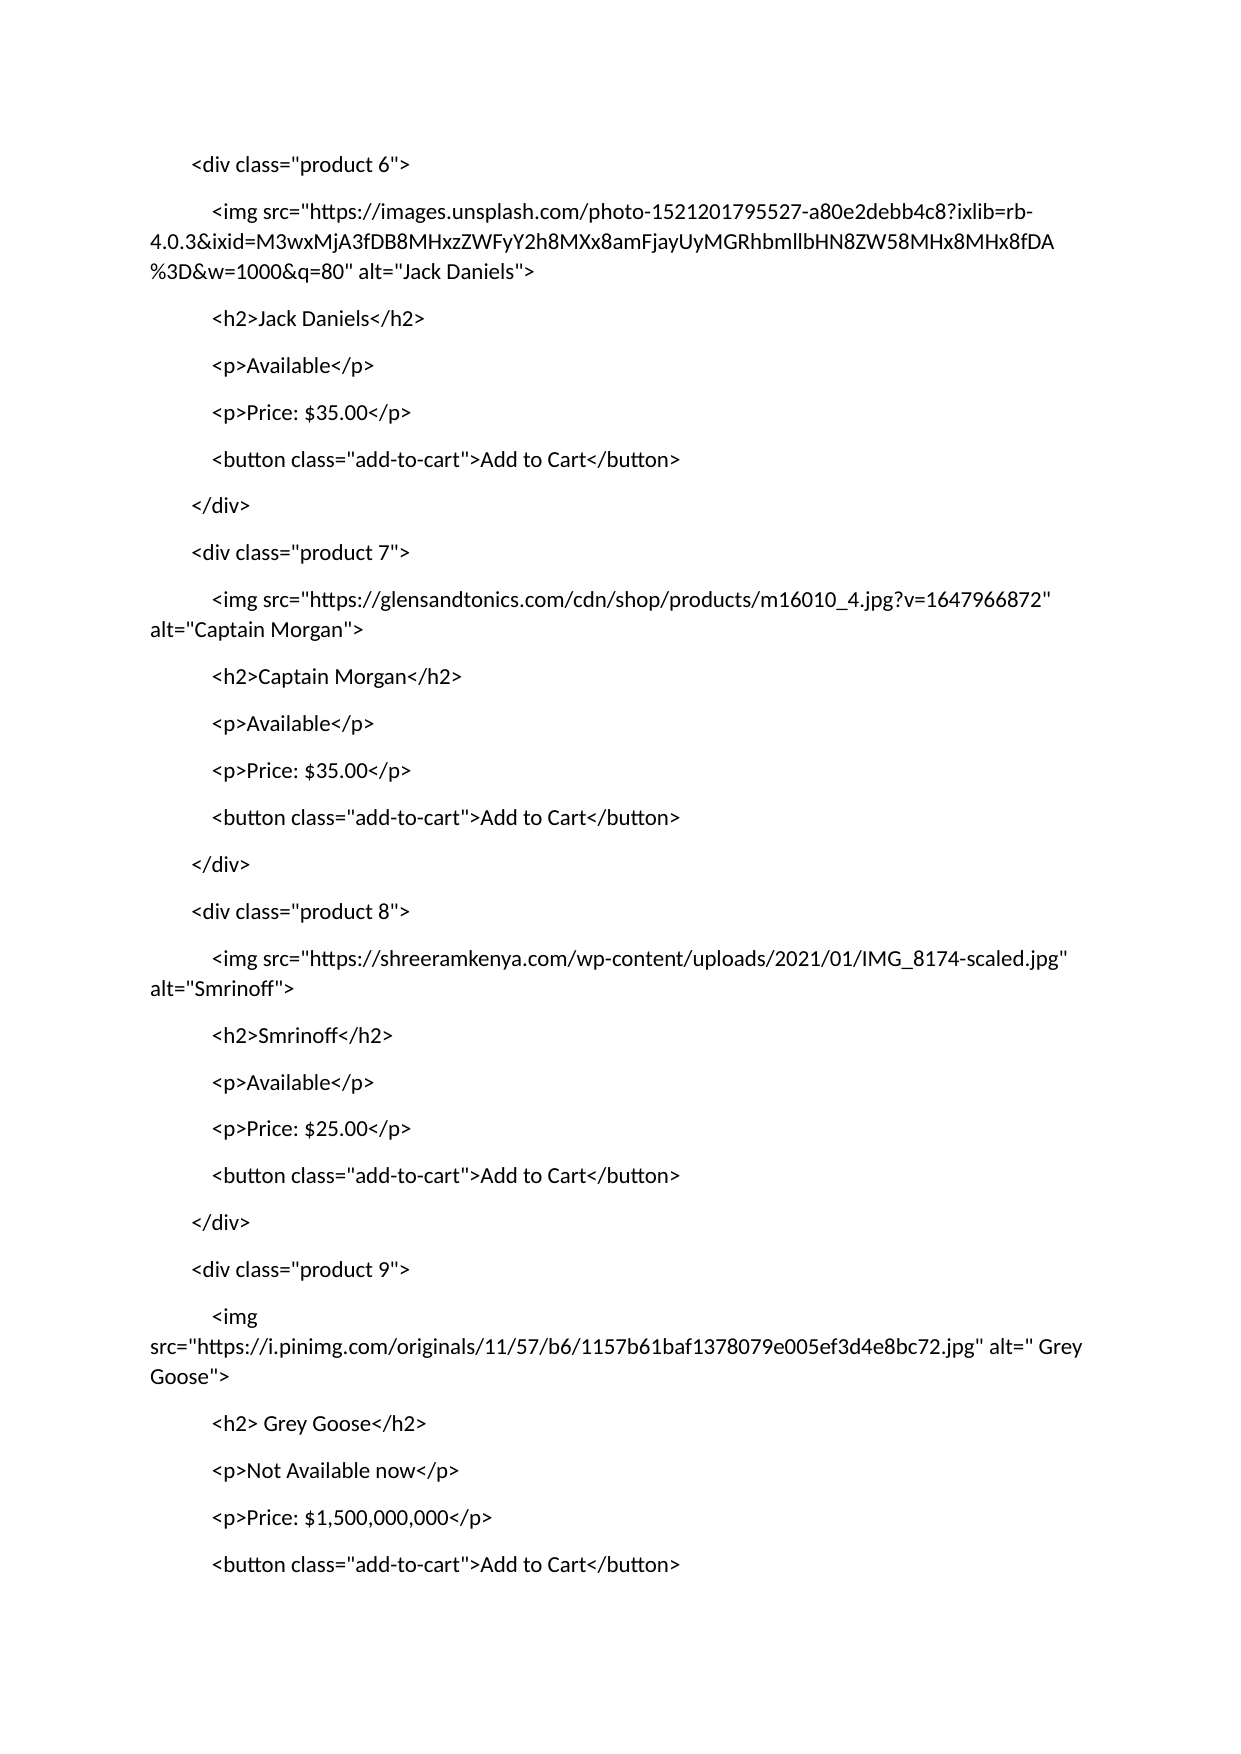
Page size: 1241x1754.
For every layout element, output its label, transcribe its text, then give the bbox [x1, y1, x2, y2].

text <div class="product 8"> [150, 897, 1090, 925]
text </div> [150, 1208, 1090, 1236]
text <img src="https://images.unsplash.com/photo-1521201795527-a80e2debb4c8?ixlib=rb-4.0.3&ixid=M3wxMjA3fDB8MHxzZWFyY2h8MXx8amFjayUyMGRhbmllbHN8ZW58MHx8MHx8fDA%3D&w=1000&q=80" alt="Jack Daniels"> [150, 197, 1090, 285]
text <button class="add-to-cart">Add to Cart</button> [150, 803, 1090, 831]
text <p>Available</p> [150, 709, 1090, 737]
text <div class="product 9"> [150, 1255, 1090, 1283]
text <button class="add-to-cart">Add to Cart</button> [150, 445, 1090, 473]
text <p>Price: $35.00</p> [150, 398, 1090, 426]
text <p>Available</p> [150, 1068, 1090, 1096]
text <button class="add-to-cart">Add to Cart</button> [150, 1161, 1090, 1189]
text <div class="product 7"> [150, 538, 1090, 567]
text <p>Price: $1,500,000,000</p> [150, 1503, 1090, 1531]
text </div> [150, 850, 1090, 878]
text <h2> Grey Goose</h2> [150, 1409, 1090, 1437]
text <img src="https://i.pinimg.com/originals/11/57/b6/1157b61baf1378079e005ef3d4e8bc72.jpg" alt=" Grey Goose"> [150, 1302, 1090, 1391]
text <h2>Smrinoff</h2> [150, 1021, 1090, 1049]
text <div class="product 6"> [150, 150, 1090, 178]
text <img src="https://shreeramkenya.com/wp-content/uploads/2021/01/IMG_8174-scaled.jpg" alt="Smrinoff"> [150, 944, 1090, 1002]
text <p>Available</p> [150, 351, 1090, 379]
text <p>Price: $25.00</p> [150, 1114, 1090, 1143]
text <h2>Jack Daniels</h2> [150, 304, 1090, 332]
text </div> [150, 492, 1090, 520]
text <p>Not Available now</p> [150, 1456, 1090, 1484]
text <p>Price: $35.00</p> [150, 756, 1090, 784]
text <button class="add-to-cart">Add to Cart</button> [150, 1550, 1090, 1578]
text <img src="https://glensandtonics.com/cdn/shop/products/m16010_4.jpg?v=1647966872" alt="Captain Morgan"> [150, 585, 1090, 644]
text <h2>Captain Morgan</h2> [150, 662, 1090, 691]
